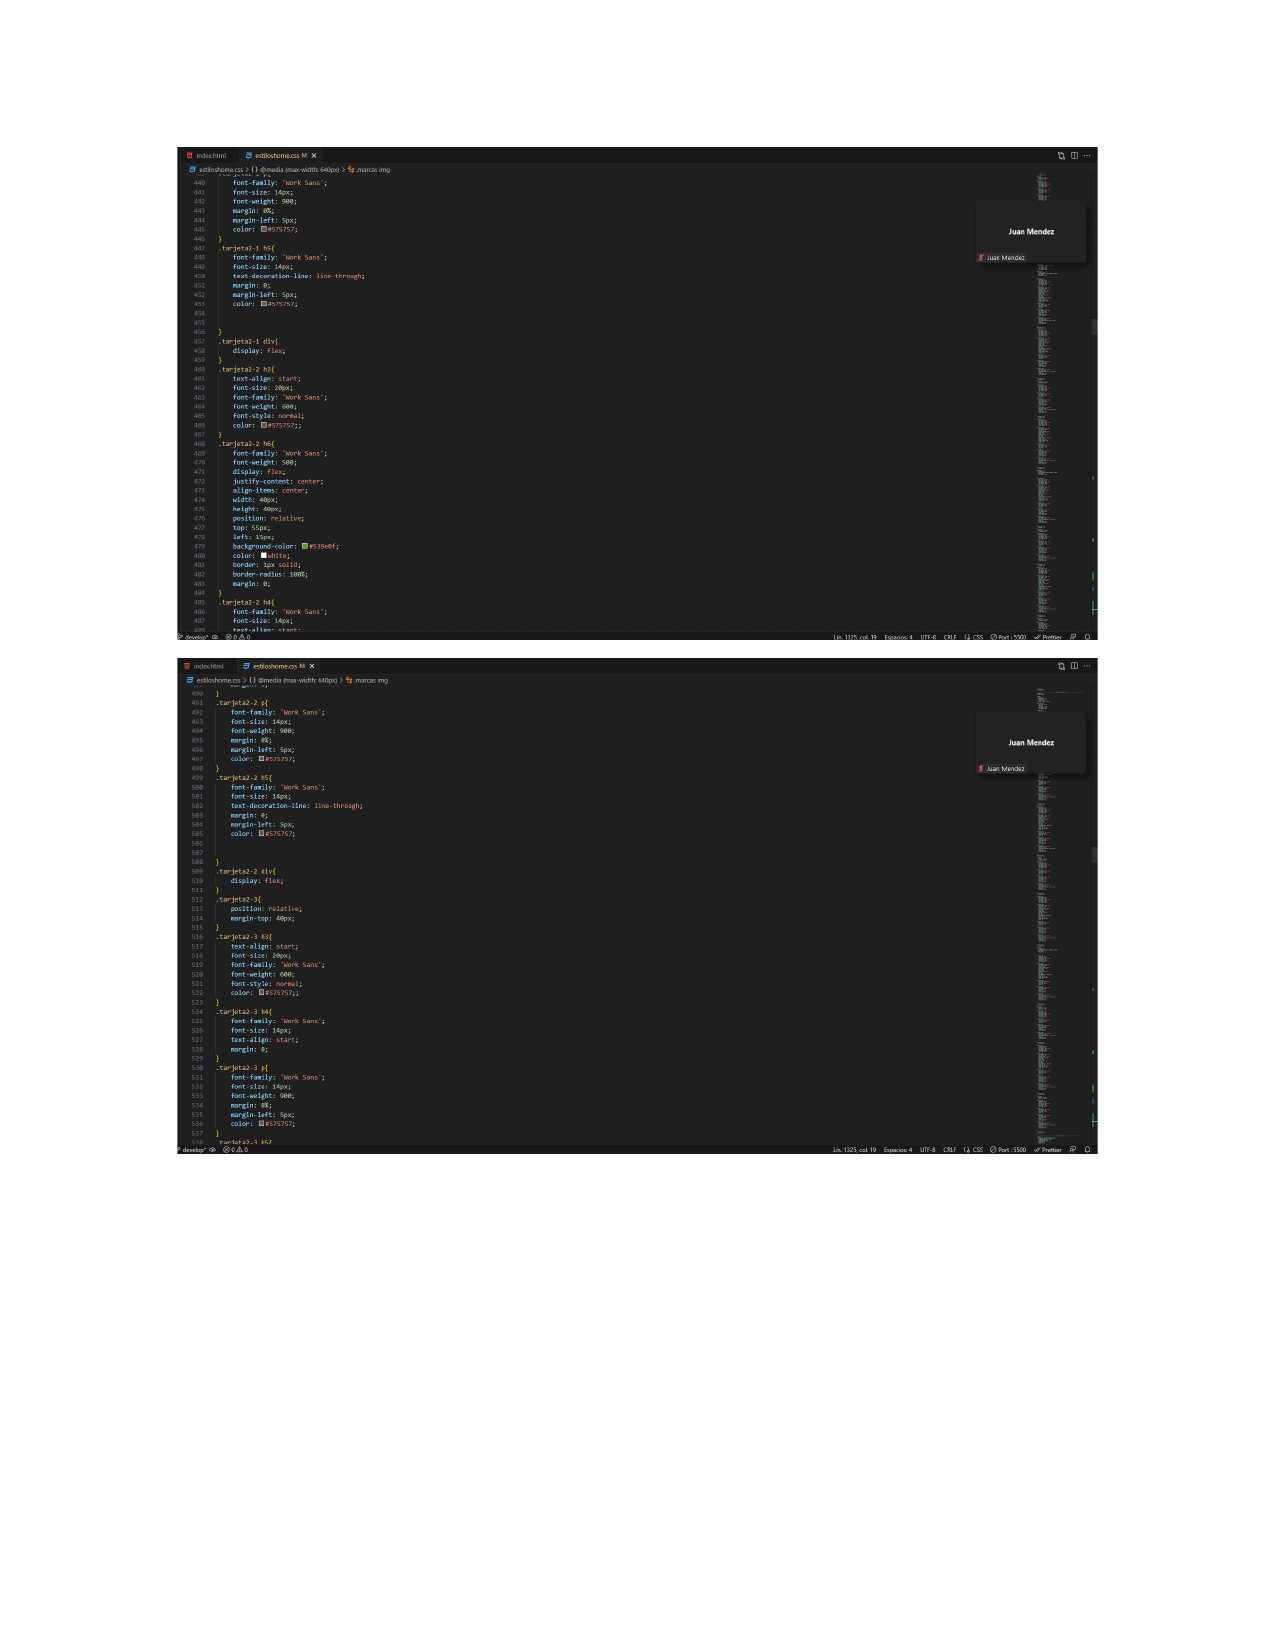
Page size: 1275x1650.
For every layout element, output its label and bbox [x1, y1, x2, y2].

picture [177, 147, 1098, 640]
picture [177, 658, 1098, 1154]
